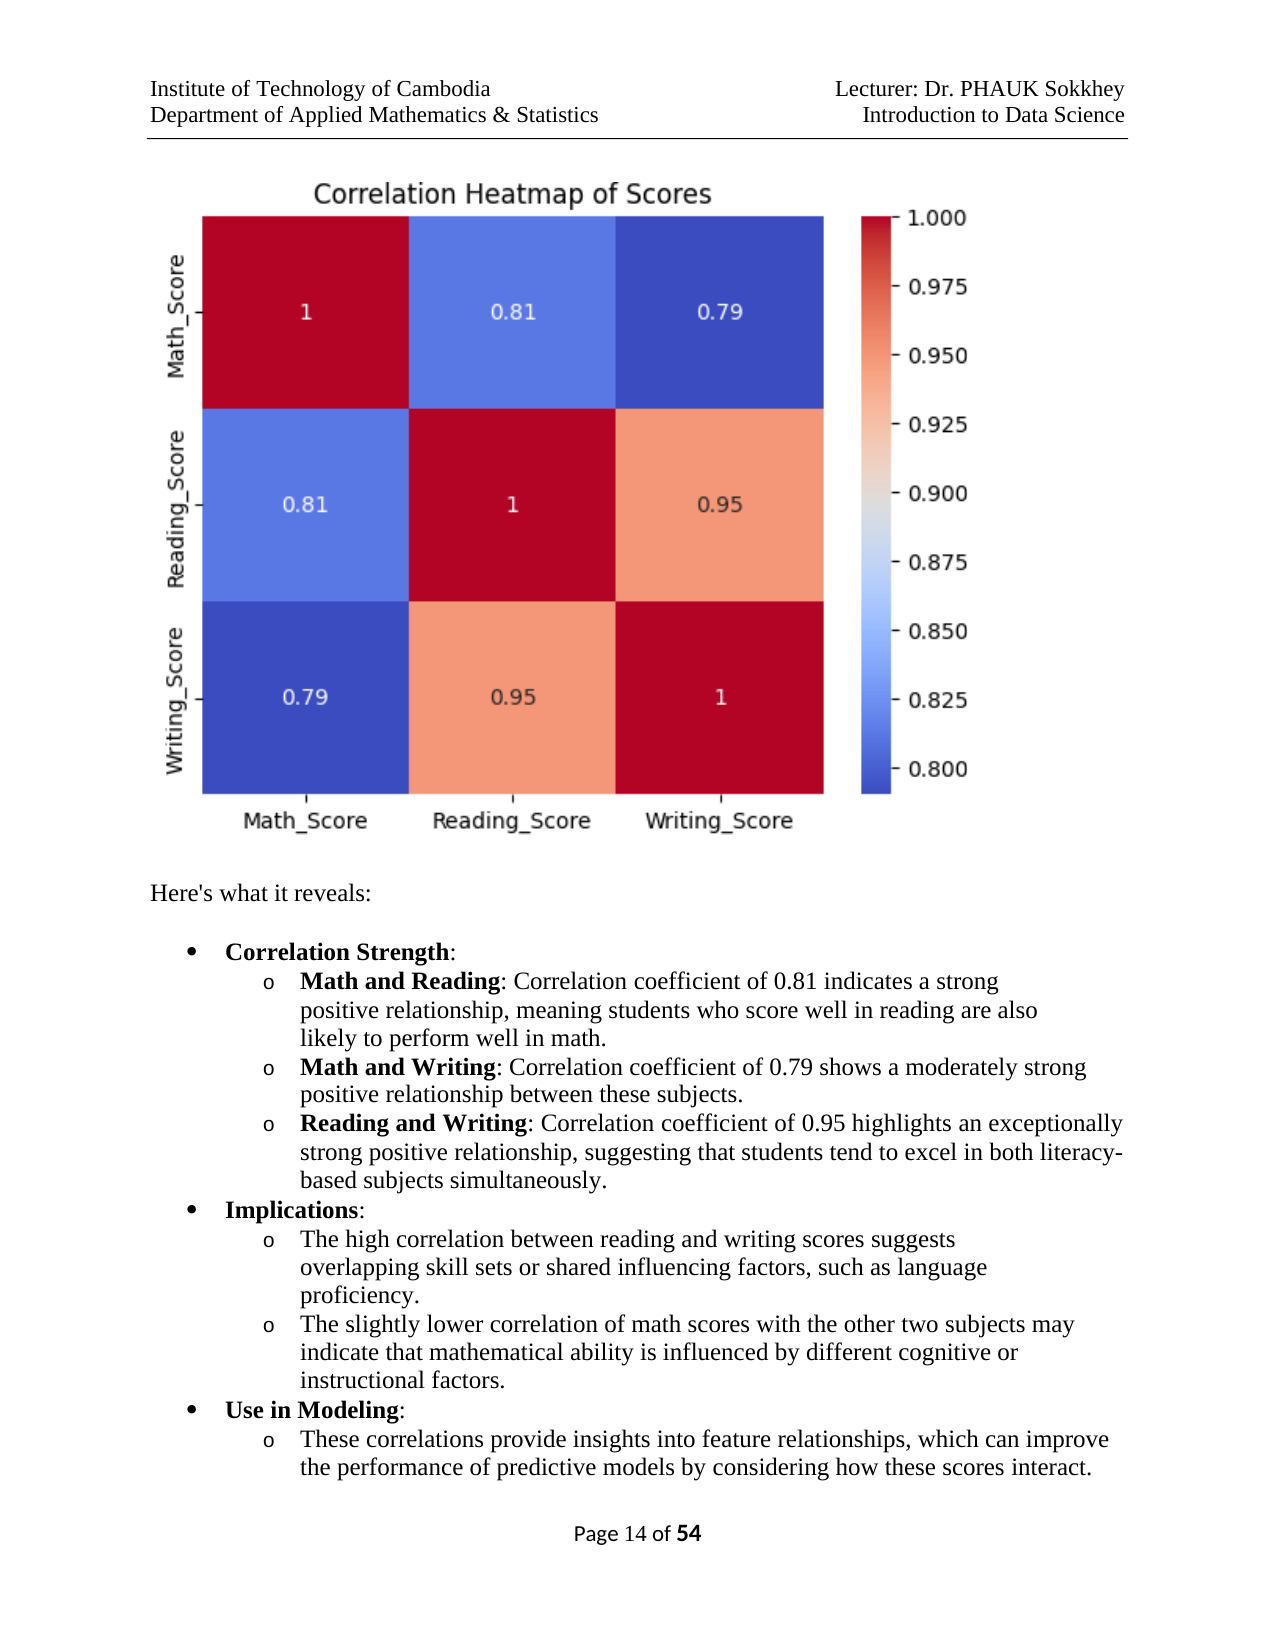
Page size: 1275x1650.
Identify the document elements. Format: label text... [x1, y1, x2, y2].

picture [165, 182, 968, 835]
list Math and Reading: Correlation coefficient of 0.81 indicates a strong positive relationship, meaning students who score well in reading are also likely to perform well in math. [262, 966, 1084, 1052]
list Correlation Strength: [187, 936, 1189, 966]
text Here's what it reveals: [150, 878, 1189, 906]
list These correlations provide insights into feature relationships, which can improve the performance of predictive models by considering how these scores interact. [262, 1425, 1110, 1481]
list The slightly lower correlation of math scores with the other two subjects may indicate that mathematical ability is influenced by different cognitive or instructional factors. [262, 1309, 1075, 1394]
list Math and Writing: Correlation coefficient of 0.79 shows a moderately strong positive relationship between these subjects. [262, 1052, 1087, 1108]
list Reading and Writing: Correlation coefficient of 0.95 highlights an exceptionally strong positive relationship, suggesting that students tend to excel in both literacy- based subjects simultaneously. [262, 1109, 1124, 1194]
subtitle Use in Modeling: [187, 1394, 1189, 1425]
list The high correlation between reading and writing scores suggests overlapping skill sets or shared influencing factors, such as language proficiency. [262, 1225, 1081, 1308]
subtitle Implications: [187, 1194, 1189, 1224]
